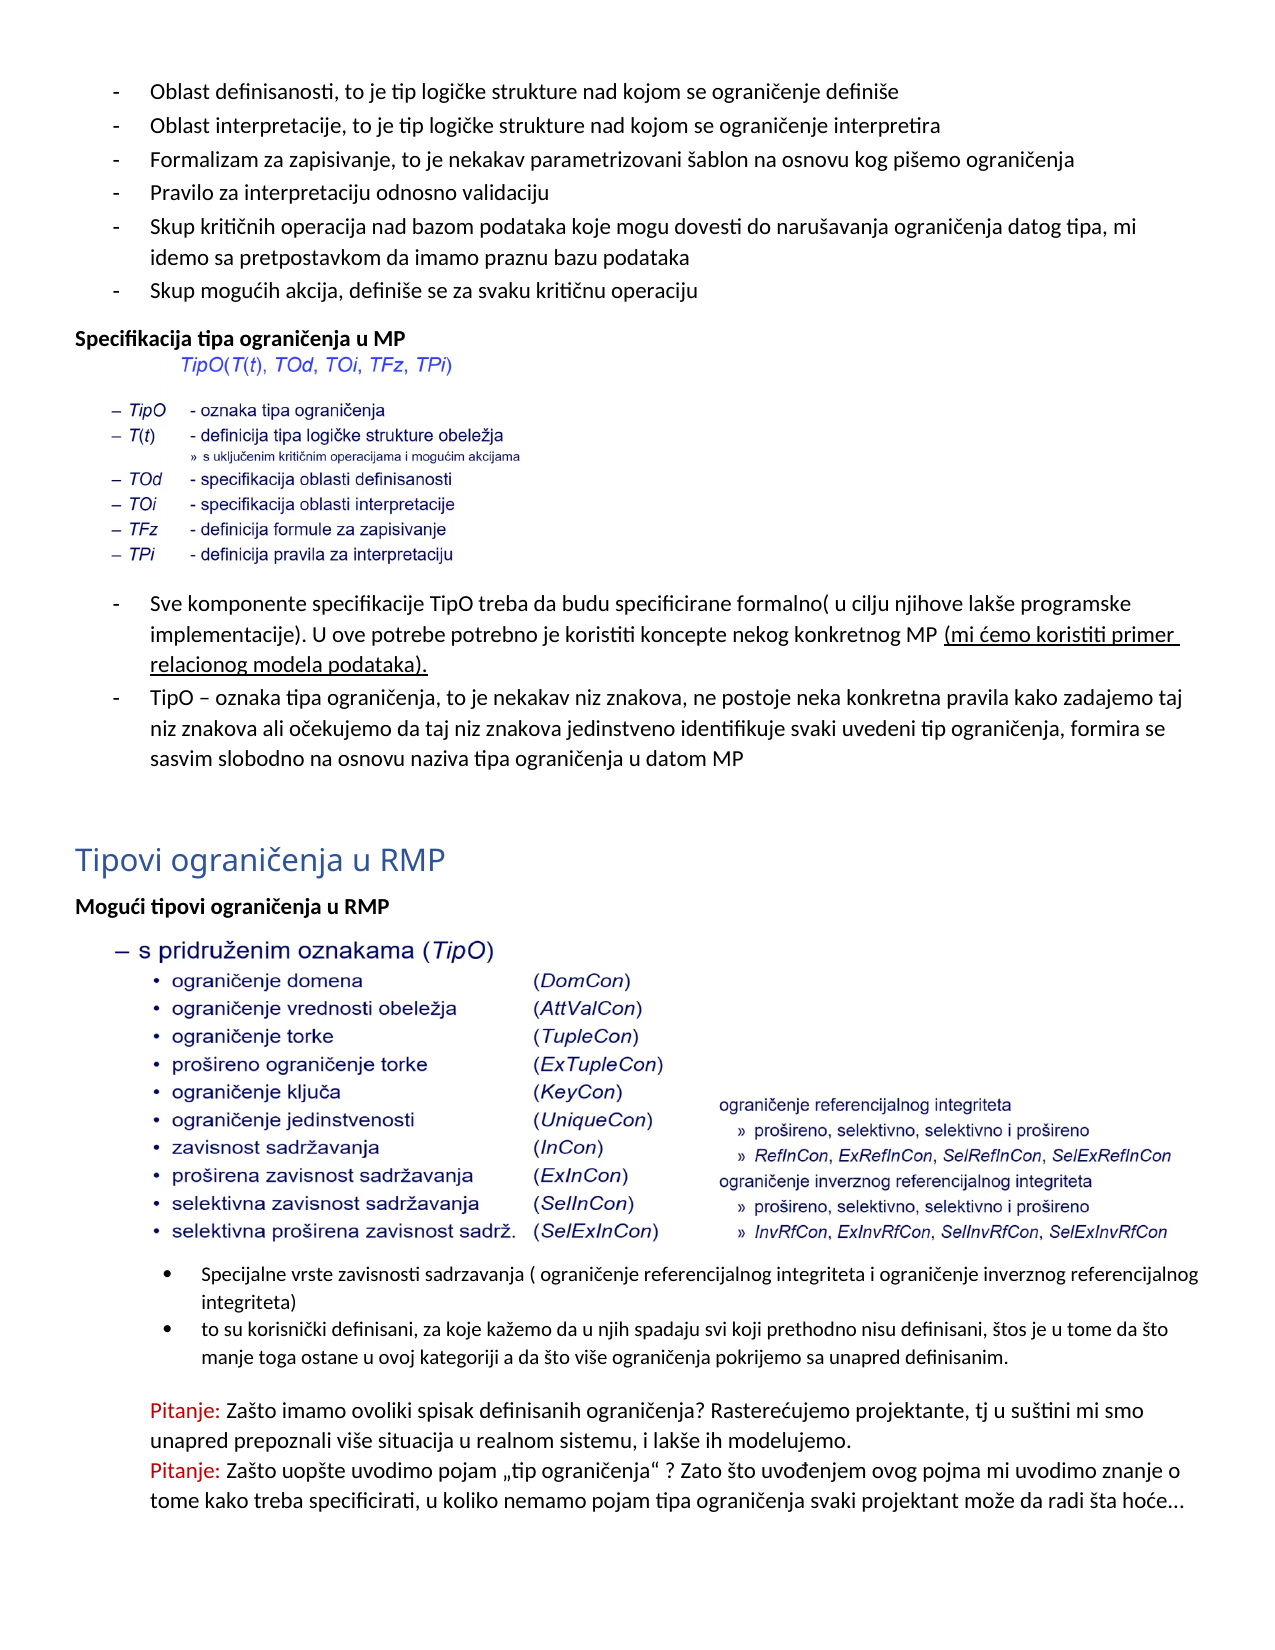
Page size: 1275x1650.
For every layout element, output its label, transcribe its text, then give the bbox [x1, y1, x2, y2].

list Skup mogućih akcija, definiše se za svaku kritičnu operaciju [112, 274, 1200, 305]
list Oblast interpretacije, to je tip logičke strukture nad kojom se ograničenje interpretira [112, 109, 1200, 140]
picture [100, 354, 533, 568]
list Formalizam za zapisivanje, to je nekakav parametrizovani šablon na osnovu kog pišemo ograničenja [112, 142, 1200, 174]
picture [111, 939, 668, 1243]
picture [714, 1097, 1176, 1243]
text Mogući tipovi ograničenja u RMP [75, 892, 1200, 920]
list TipO – oznaka tipa ograničenja, to je nekakav niz znakova, ne postoje neka konkretna pravila kako zadajemo taj niz znakova ali očekujemo da taj niz znakova jedinstveno identifikuje svaki uvedeni tip ograničenja, formira se sasvim slobodno na osnovu naziva tipa ograničenja u datom MP [112, 681, 1200, 772]
list Pravilo za interpretaciju odnosno validaciju [112, 176, 1200, 207]
subtitle Tipovi ograničenja u RMP [75, 838, 1200, 881]
list Skup kritičnih operacija nad bazom podataka koje mogu dovesti do narušavanja ograničenja datog tipa, mi idemo sa pretpostavkom da imamo praznu bazu podataka [112, 210, 1200, 271]
list Pitanje: Zašto imamo ovoliki spisak definisanih ograničenja? Rasterećujemo projektante, tj u suštini mi smo unapred prepoznali više situacija u realnom sistemu, i lakše ih modelujemo. [150, 1396, 1200, 1454]
list Sve komponente specifikacije TipO treba da budu specificirane formalno( u cilju njihove lakše programske implementacije). U ove potrebe potrebno je koristiti koncepte nekog konkretnog MP (mi ćemo koristiti primer relacionog modela podataka). [112, 587, 1200, 678]
text Specifikacija tipa ograničenja u MP [75, 324, 1200, 352]
list Oblast definisanosti, to je tip logičke strukture nad kojom se ograničenje definiše [112, 75, 1200, 106]
list Pitanje: Zašto uopšte uvodimo pojam „tip ograničenja“ ? Zato što uvođenjem ovog pojma mi uvodimo znanje o tome kako treba specificirati, u koliko nemamo pojam tipa ograničenja svaki projektant može da radi šta hoće... [150, 1456, 1200, 1514]
list Specijalne vrste zavisnosti sadrzavanja ( ograničenje referencijalnog integriteta i ograničenje inverznog referencijalnog integriteta) [163, 1262, 1200, 1314]
list to su korisnički definisani, za koje kažemo da u njih spadaju svi koji prethodno nisu definisani, štos je u tome da što manje toga ostane u ovoj kategoriji a da što više ograničenja pokrijemo sa unapred definisanim. [163, 1316, 1200, 1369]
